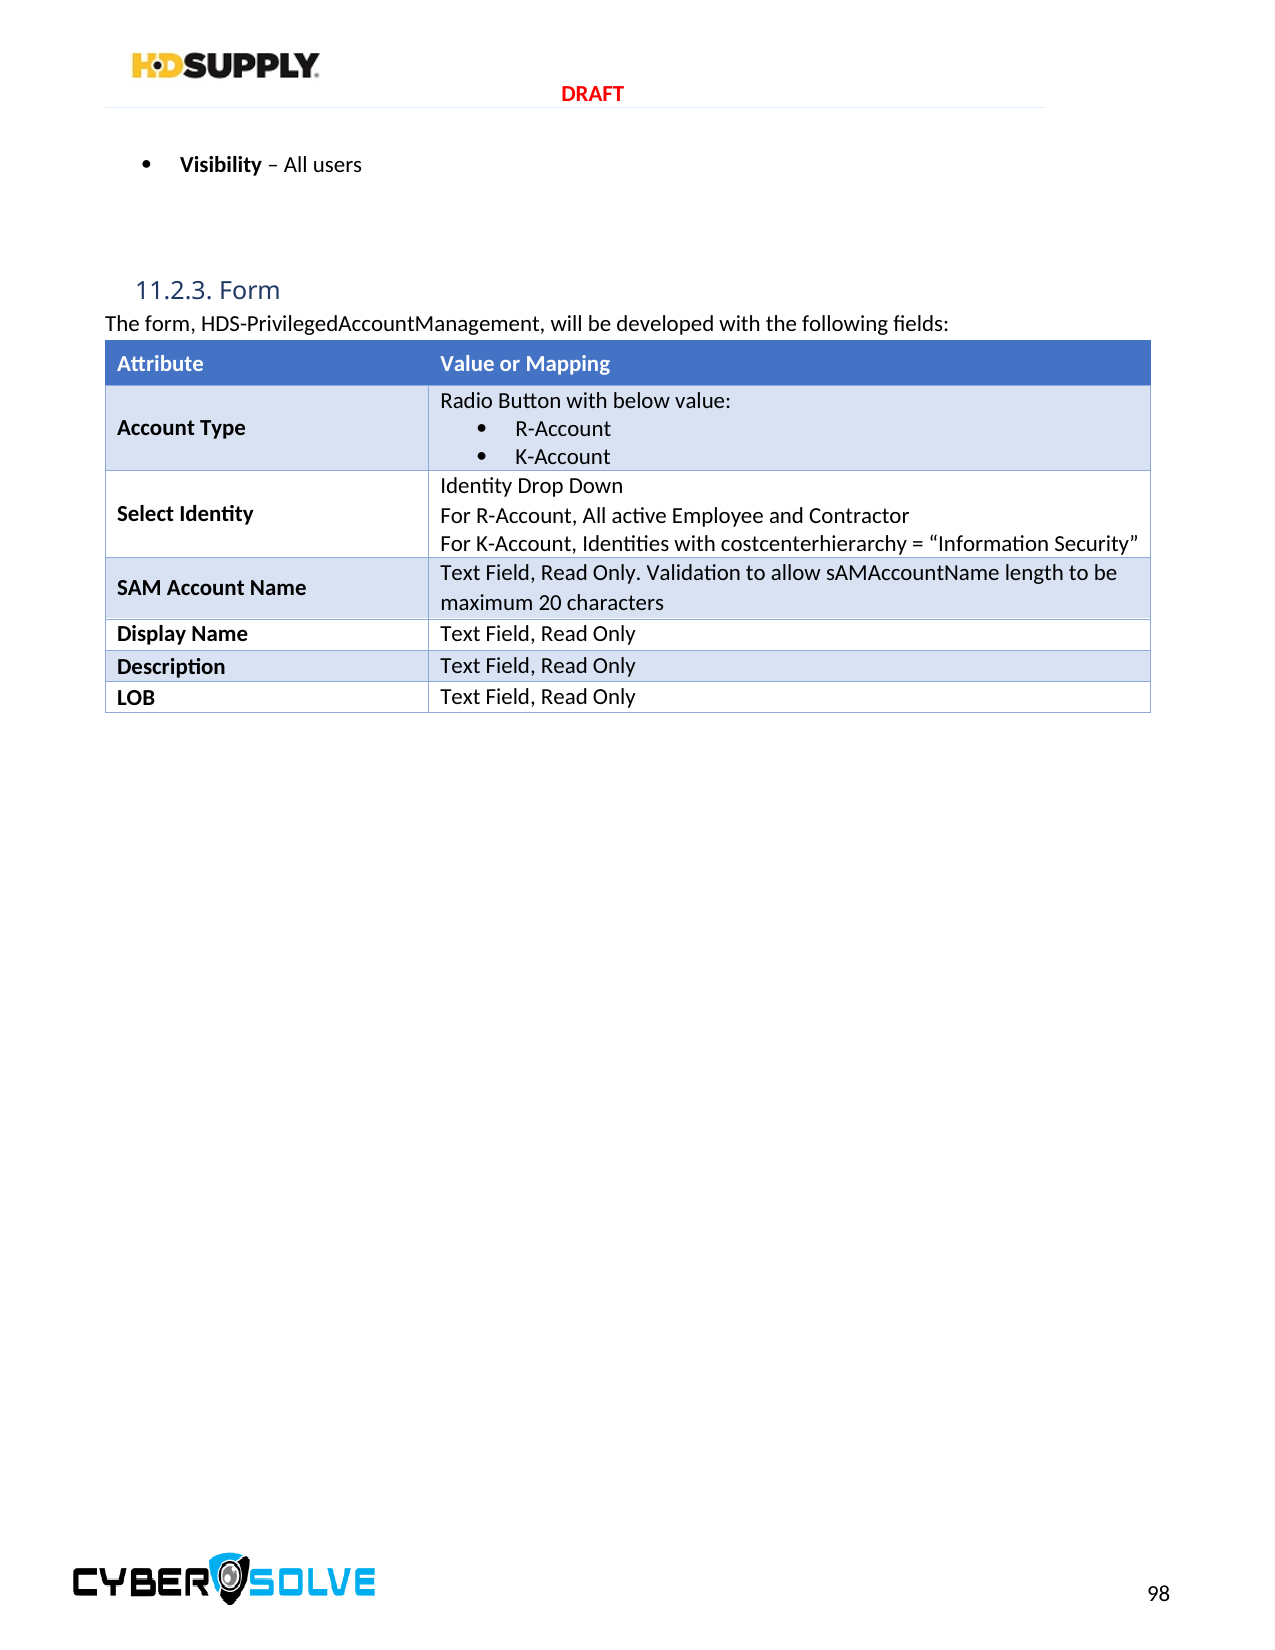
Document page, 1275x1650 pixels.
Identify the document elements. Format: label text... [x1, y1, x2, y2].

subtitle Form [135, 273, 1170, 307]
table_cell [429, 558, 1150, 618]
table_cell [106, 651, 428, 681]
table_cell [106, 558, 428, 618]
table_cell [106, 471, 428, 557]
list Visibility – All users [142, 150, 1170, 178]
picture [110, 30, 344, 102]
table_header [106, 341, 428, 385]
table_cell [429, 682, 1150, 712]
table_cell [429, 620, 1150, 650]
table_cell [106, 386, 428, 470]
text The form, HDS-PrivilegedAccountManagement, will be developed with the following fields: [105, 309, 1170, 338]
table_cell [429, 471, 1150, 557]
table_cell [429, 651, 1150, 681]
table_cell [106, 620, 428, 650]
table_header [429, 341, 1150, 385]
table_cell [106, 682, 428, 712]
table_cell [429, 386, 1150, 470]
